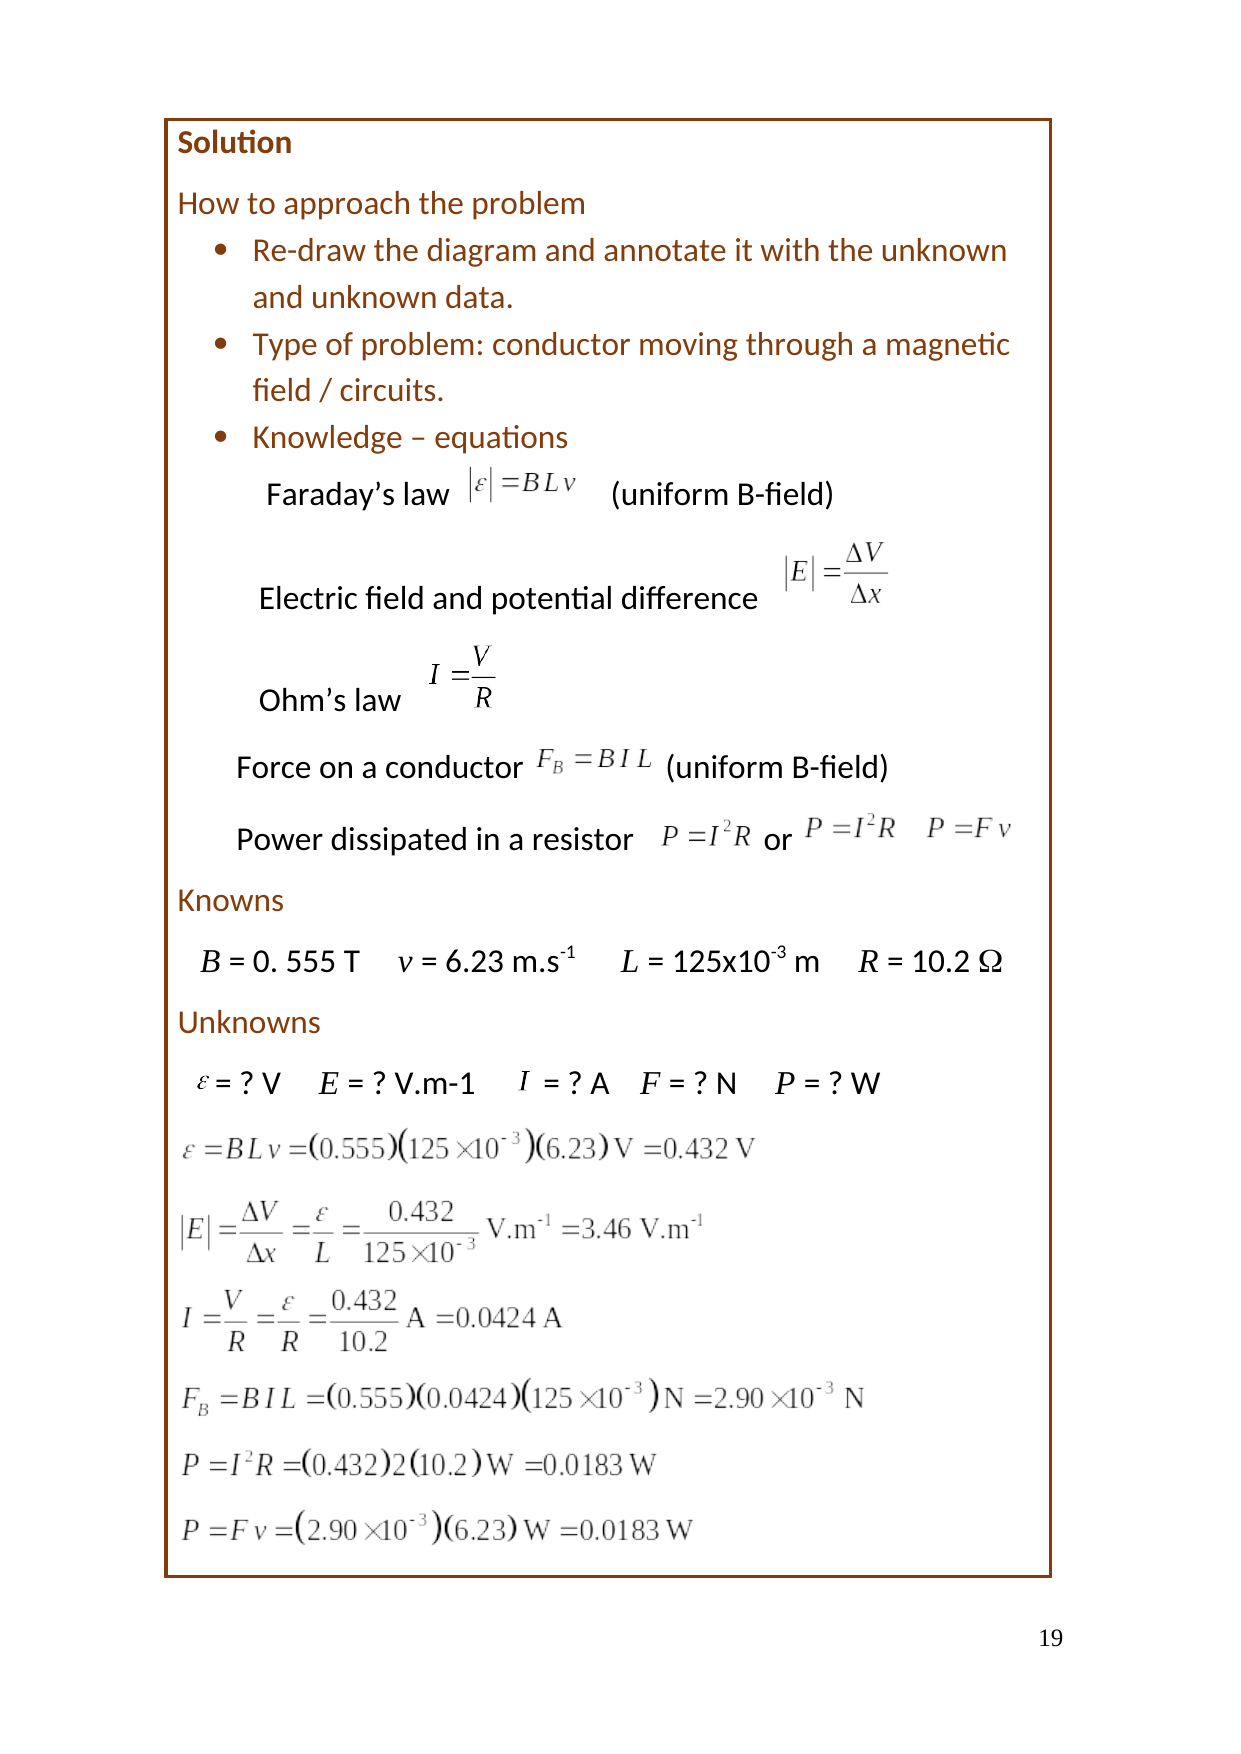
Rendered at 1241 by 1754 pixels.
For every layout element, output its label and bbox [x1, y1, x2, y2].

table_header [168, 121, 1049, 1575]
